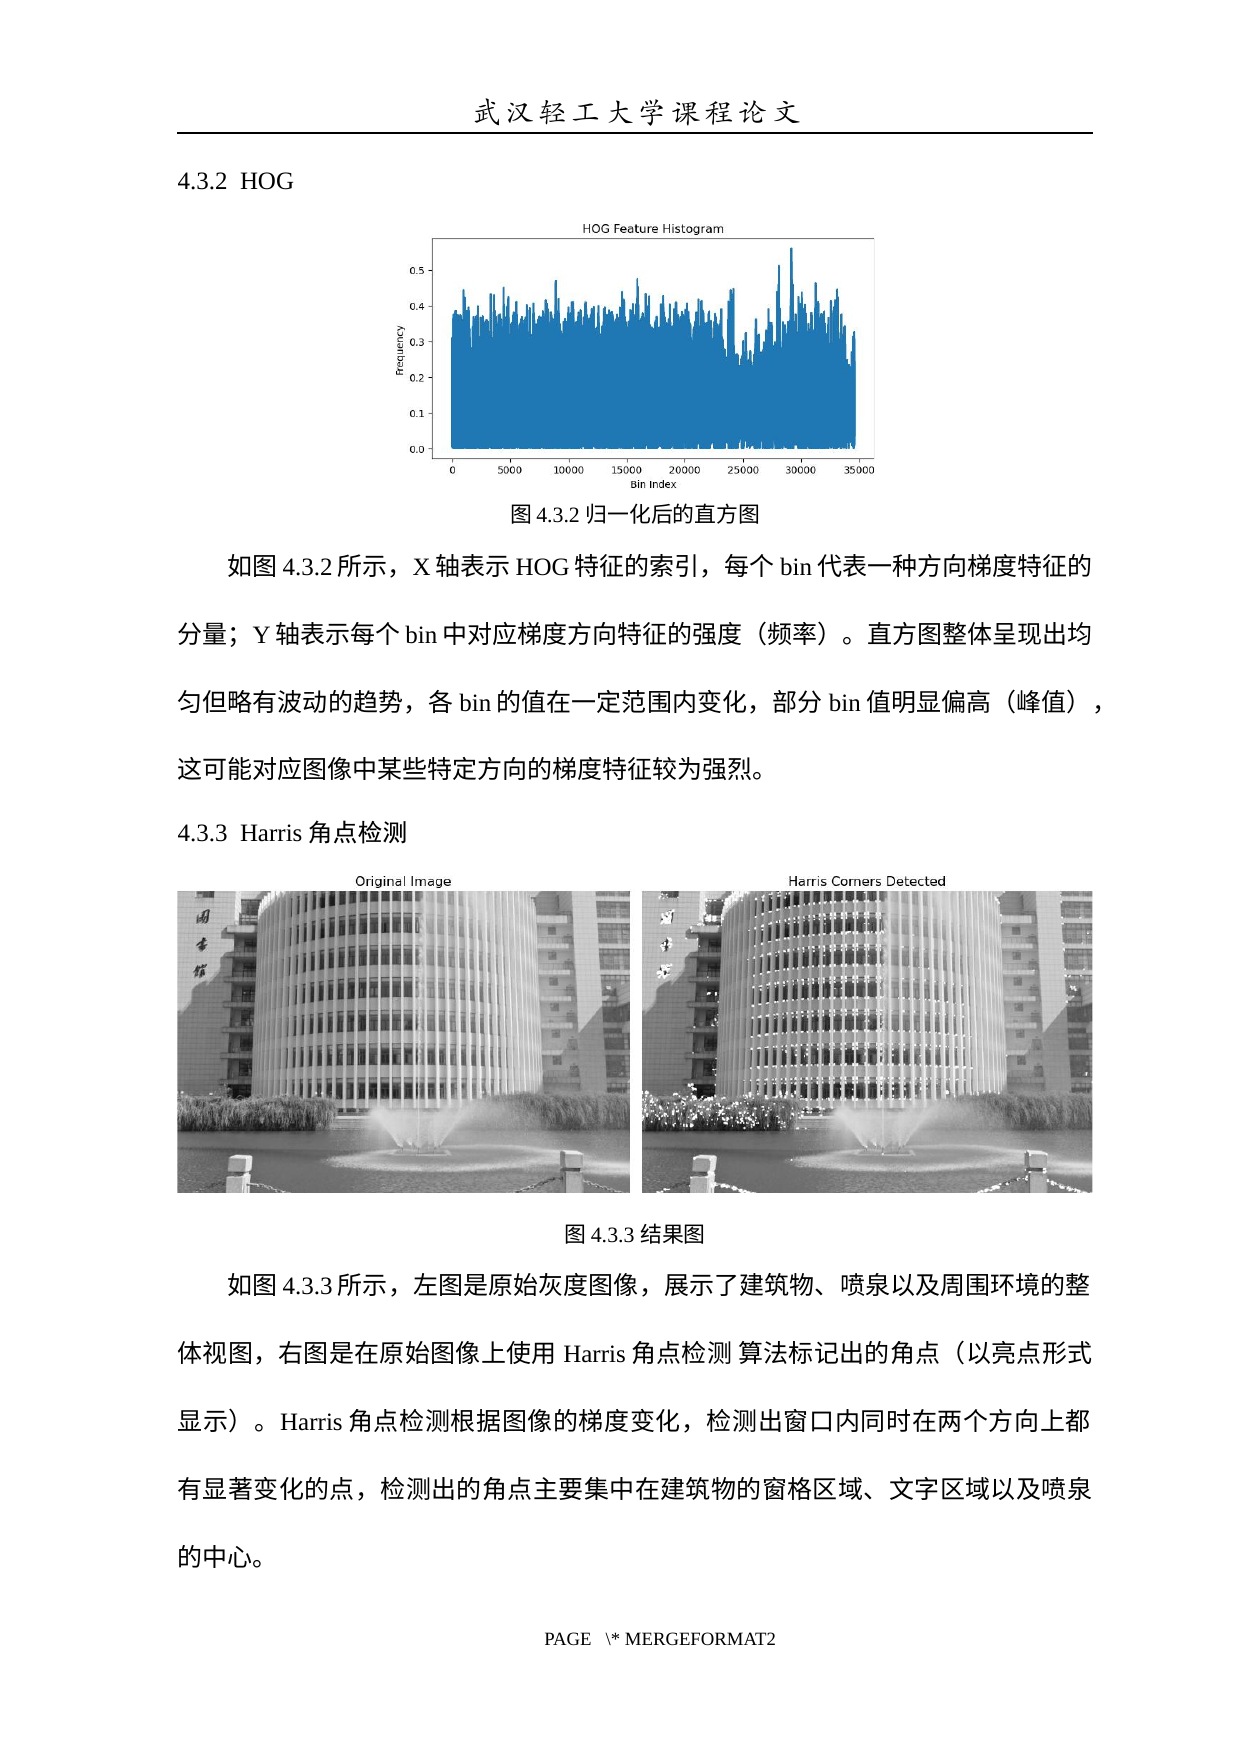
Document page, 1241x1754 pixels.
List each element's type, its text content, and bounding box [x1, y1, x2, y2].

text 如图4.3.3所示，左图是原始灰度图像，展示了建筑物、喷泉以及周围环境的整体视图，右图是在原始图像上使用 Harris角点检测 算法标记出的角点（以亮点形式显示）。Harris角点检测根据图像的梯度变化，检测出窗口内同时在两个方向上都有显著变化的点，检测出的角点主要集中在建筑物的窗格区域、文字区域以及喷泉的中心。 [177, 1250, 1093, 1589]
picture [395, 224, 875, 489]
text 图4.3.3 结果图 [177, 1216, 1093, 1250]
text 图4.3.2 归一化后的直方图 [177, 496, 1093, 530]
text 如图4.3.2所示，X轴表示HOG特征的索引，每个bin代表一种方向梯度特征的分量；Y轴表示每个bin中对应梯度方向特征的强度（频率）。直方图整体呈现出均匀但略有波动的趋势，各bin的值在一定范围内变化，部分bin值明显偏高（峰值），这可能对应图像中某些特定方向的梯度特征较为强烈。 [177, 530, 1093, 802]
subtitle HOG [177, 164, 1093, 198]
picture [177, 876, 1093, 1193]
subtitle Harris角点检测 [177, 814, 1093, 848]
